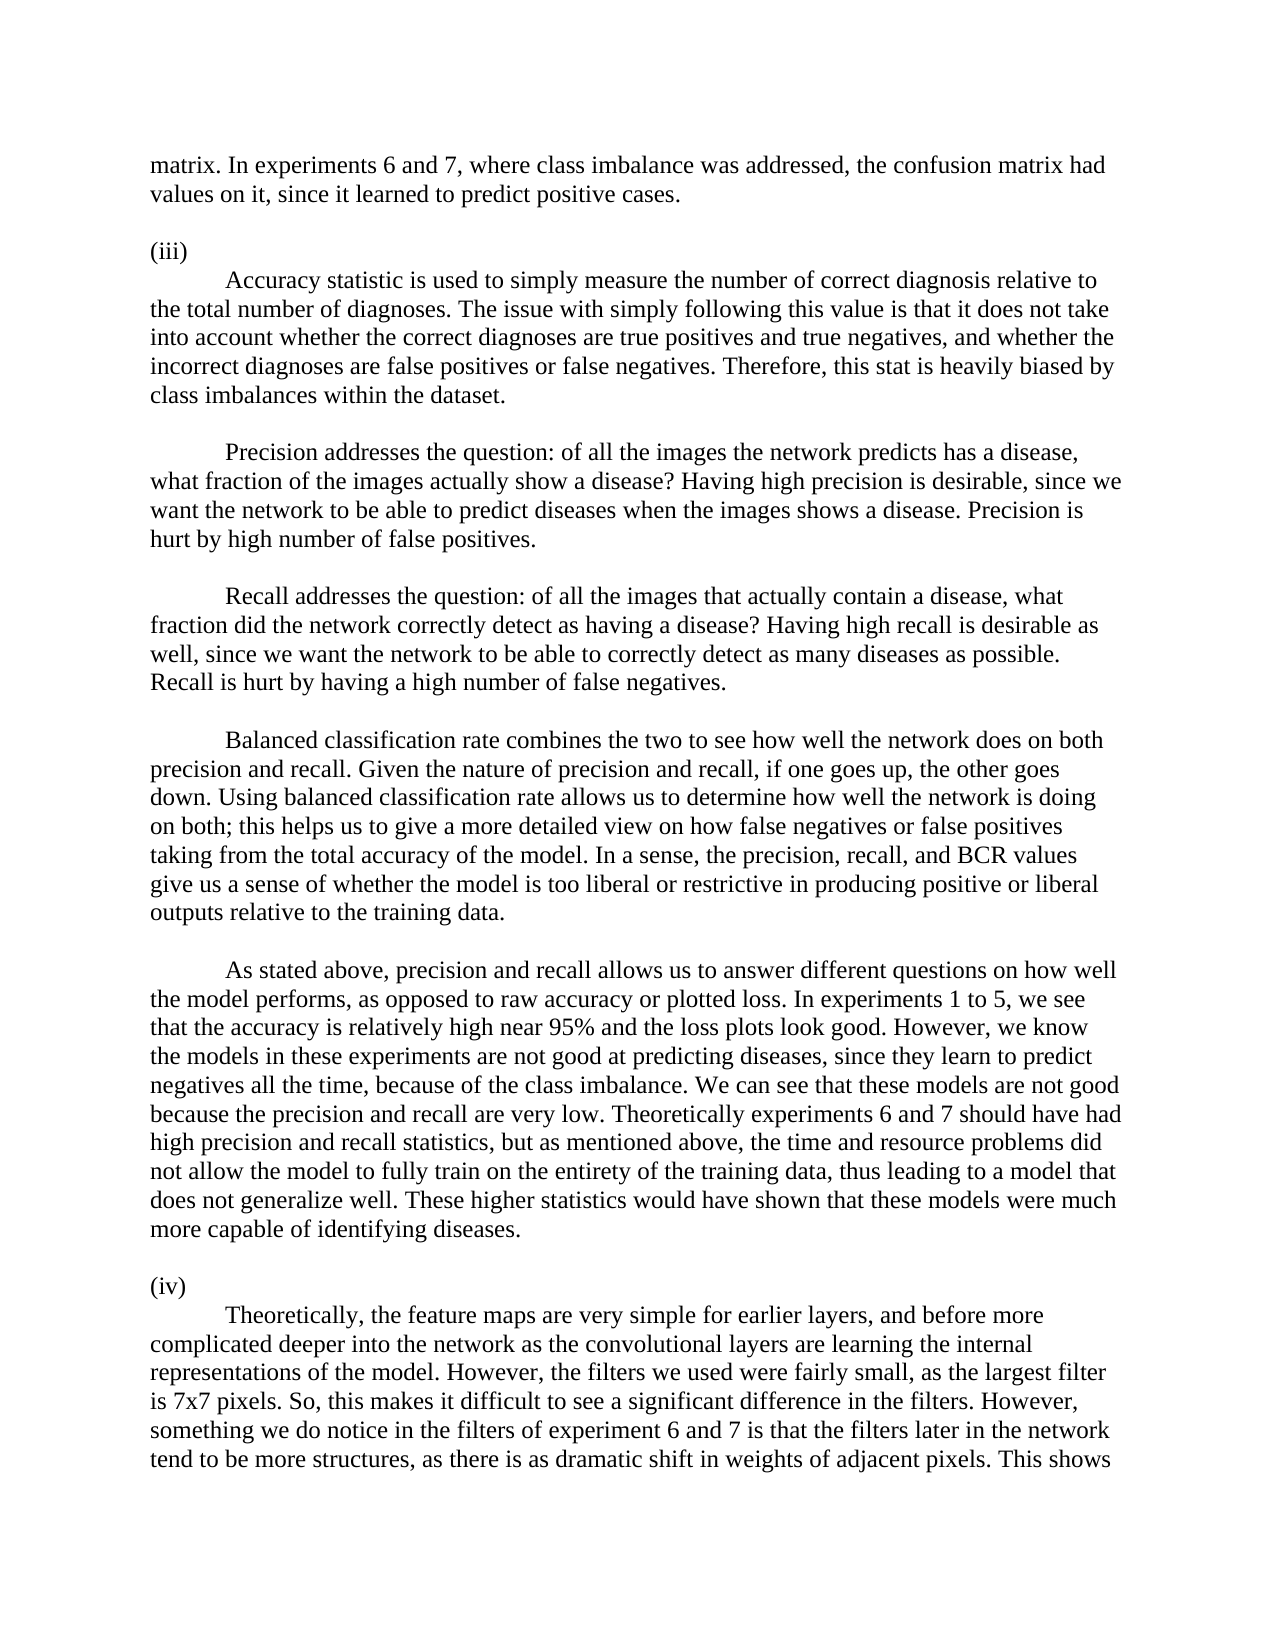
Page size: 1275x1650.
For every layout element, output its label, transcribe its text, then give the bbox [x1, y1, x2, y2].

text Balanced classification rate combines the two to see how well the network does on both precision and recall. Given the nature of precision and recall, if one goes up, the other goes down. Using balanced classification rate allows us to determine how well the network is doing on both; this helps us to give a more detailed view on how false negatives or false positives taking from the total accuracy of the model. In a sense, the precision, recall, and BCR values give us a sense of whether the model is too liberal or restrictive in producing positive or liberal outputs relative to the training data. [150, 725, 1125, 926]
text (iii) [150, 236, 1125, 265]
text As stated above, precision and recall allows us to answer different questions on how well the model performs, as opposed to raw accuracy or plotted loss. In experiments 1 to 5, we see that the accuracy is relatively high near 95% and the loss plots look good. However, we know the models in these experiments are not good at predicting diseases, since they learn to predict negatives all the time, because of the class imbalance. We can see that these models are not good because the precision and recall are very low. Theoretically experiments 6 and 7 should have had high precision and recall statistics, but as mentioned above, the time and resource problems did not allow the model to fully train on the entirety of the training data, thus leading to a model that does not generalize well. These higher statistics would have shown that these models were much more capable of identifying diseases. [150, 955, 1125, 1242]
text Accuracy statistic is used to simply measure the number of correct diagnosis relative to the total number of diagnoses. The issue with simply following this value is that it does not take into account whether the correct diagnoses are true positives and true negatives, and whether the incorrect diagnoses are false positives or false negatives. Therefore, this stat is heavily biased by class imbalances within the dataset. [150, 265, 1125, 409]
text (iv) [150, 1271, 1125, 1300]
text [150, 150, 1125, 207]
text Precision addresses the question: of all the images the network predicts has a disease, what fraction of the images actually show a disease? Having high precision is desirable, since we want the network to be able to predict diseases when the images shows a disease. Precision is hurt by high number of false positives. [150, 437, 1125, 552]
text Recall addresses the question: of all the images that actually contain a disease, what fraction did the network correctly detect as having a disease? Having high recall is desirable as well, since we want the network to be able to correctly detect as many diseases as possible. Recall is hurt by having a high number of false negatives. [150, 581, 1125, 696]
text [150, 1300, 1125, 1472]
